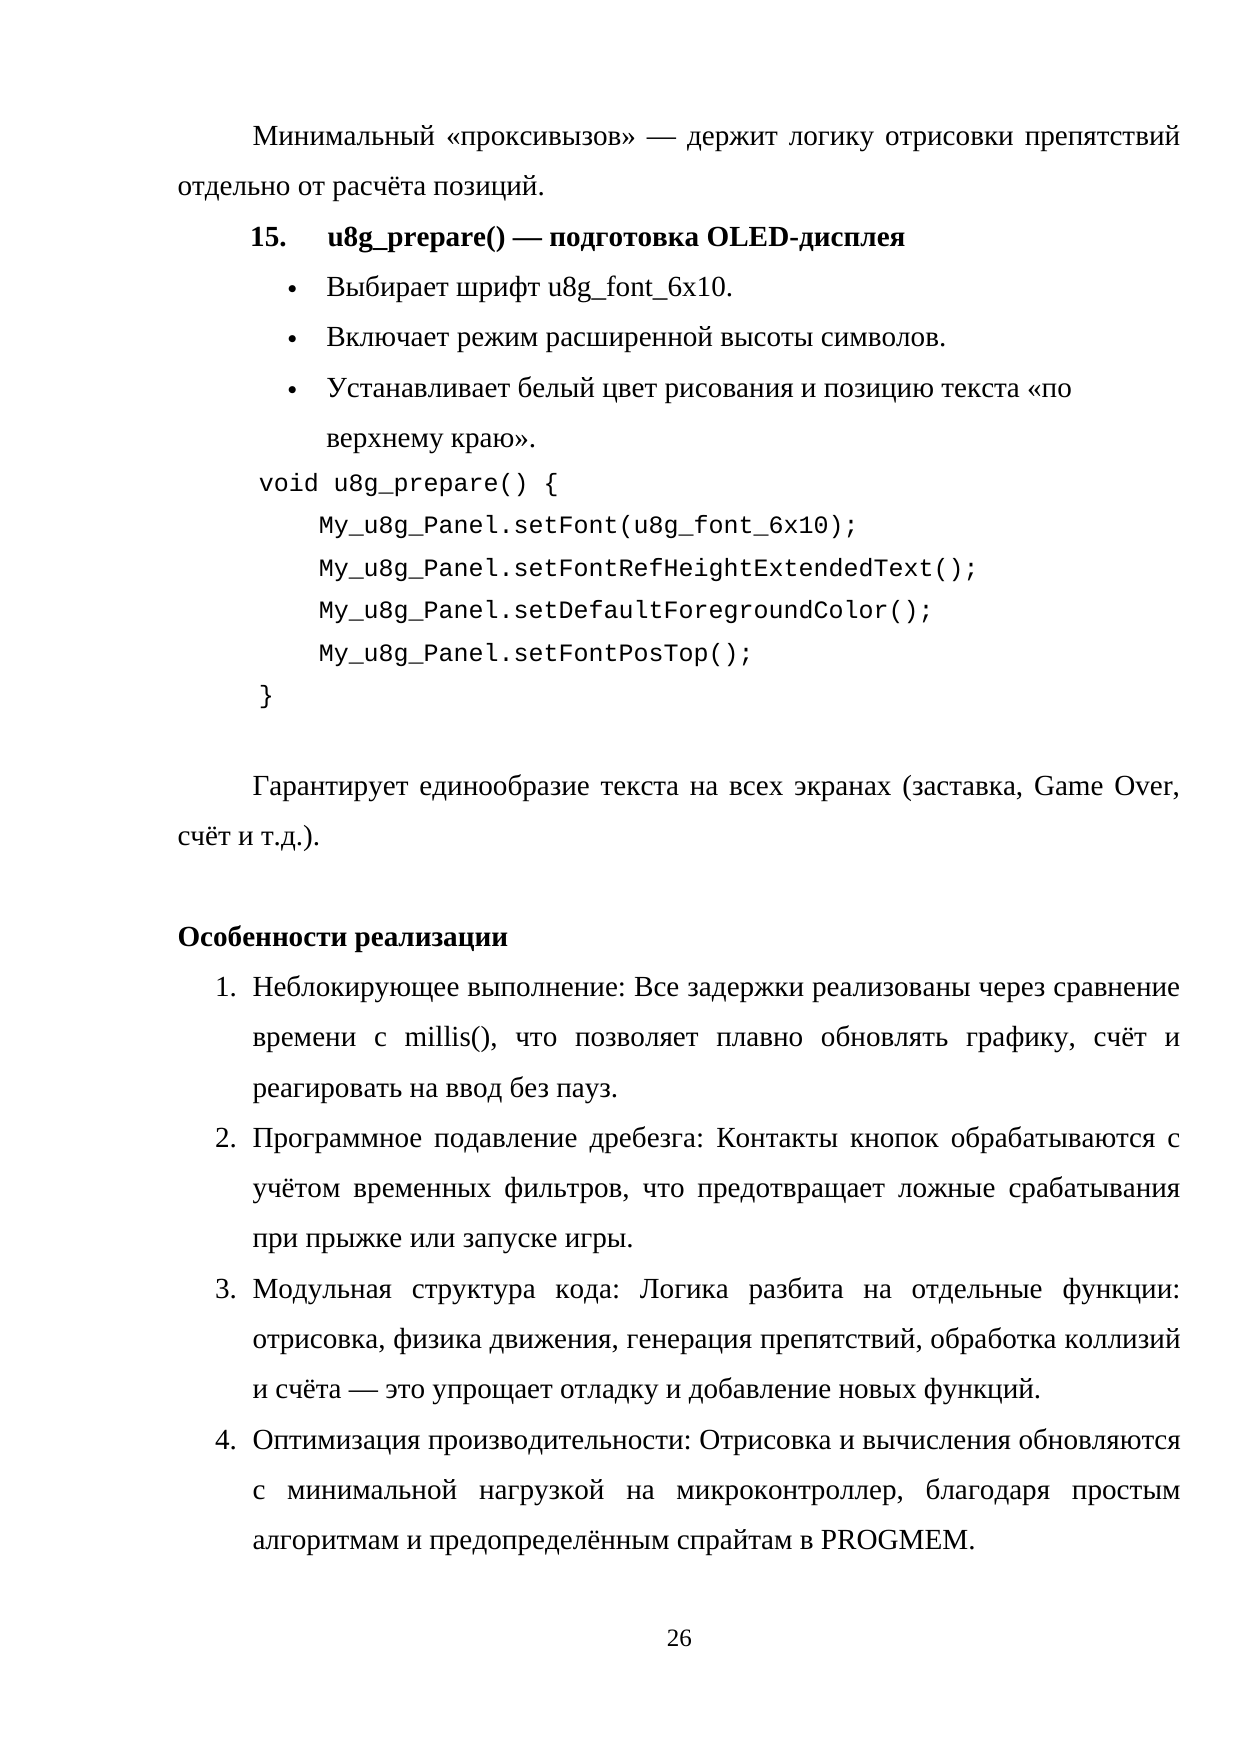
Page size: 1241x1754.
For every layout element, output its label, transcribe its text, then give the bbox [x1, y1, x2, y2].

text void u8g_prepare() { [258, 470, 1181, 499]
list Включает режим расширенной высоты символов. [288, 319, 1181, 353]
text My_u8g_Panel.setDefaultForegroundColor(); [258, 598, 1181, 626]
list Оптимизация производительности: Отрисовка и вычисления обновляются с минимальной нагрузкой на микроконтроллер, благодаря простым алгоритмам и предопределённым спрайтам в PROGMEM. [215, 1422, 1181, 1556]
text My_u8g_Panel.setFont(u8g_font_6x10); [258, 513, 1181, 541]
text My_u8g_Panel.setFontRefHeightExtendedText(); [258, 555, 1181, 584]
list Выбирает шрифт u8g_font_6x10. [288, 269, 1181, 303]
list Модульная структура кода: Логика разбита на отдельные функции: отрисовка, физика движения, генерация препятствий, обработка коллизий и счёта — это упрощает отладку и добавление новых функций. [215, 1271, 1181, 1405]
text Минимальный «проксивызов» — держит логику отрисовки препятствий отдельно от расчёта позиций. [177, 118, 1181, 202]
text } [258, 683, 1181, 711]
list u8g_prepare() — подготовка OLED-дисплея [177, 219, 1181, 252]
list Неблокирующее выполнение: Все задержки реализованы через сравнение времени с millis(), что позволяет плавно обновлять графику, счёт и реагировать на ввод без пауз. [215, 969, 1181, 1103]
text My_u8g_Panel.setFontPosTop(); [258, 640, 1181, 669]
list Устанавливает белый цвет рисования и позицию текста «по верхнему краю». [288, 370, 1181, 453]
text Гарантирует единообразие текста на всех экранах (заставка, Game Over, счёт и т.д.). [177, 768, 1181, 852]
list Программное подавление дребезга: Контакты кнопок обрабатываются с учётом временных фильтров, что предотвращает ложные срабатывания при прыжке или запуске игры. [215, 1120, 1181, 1254]
text Особенности реализации [177, 919, 1181, 952]
